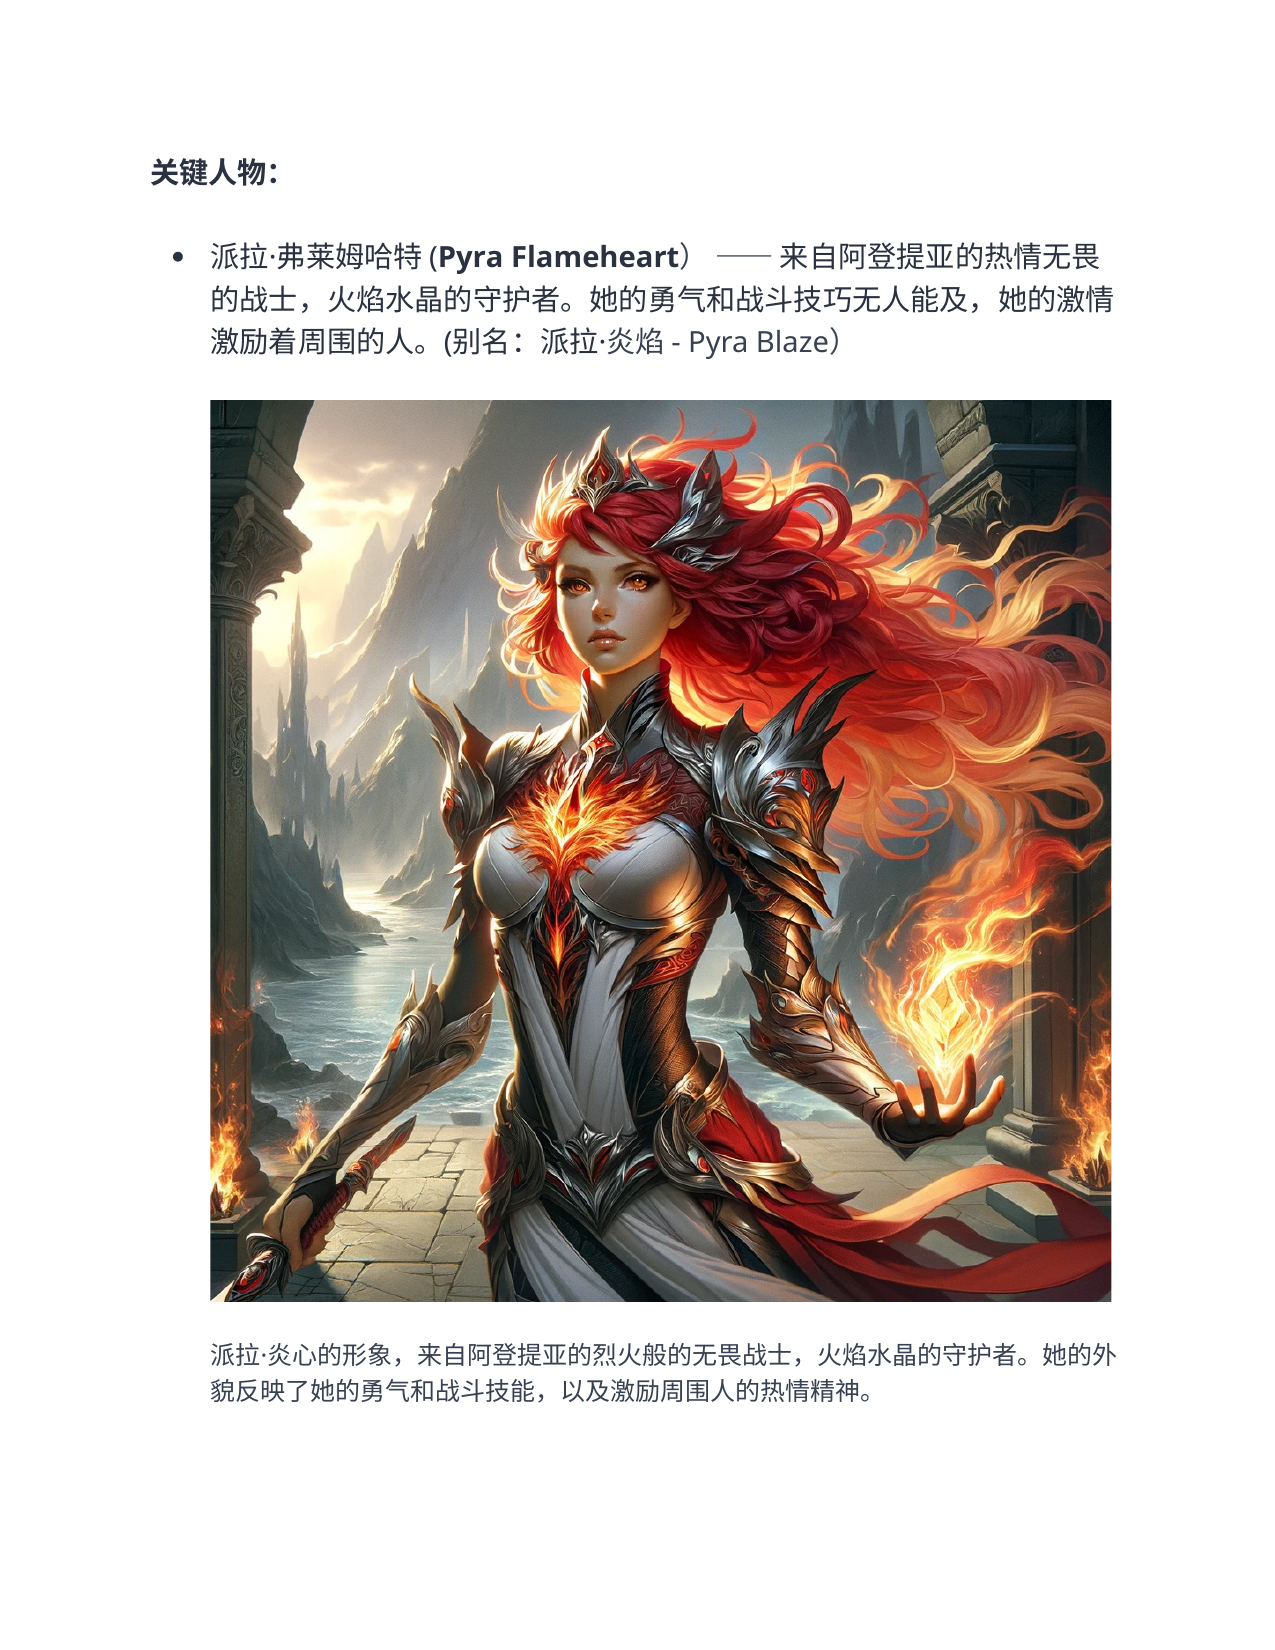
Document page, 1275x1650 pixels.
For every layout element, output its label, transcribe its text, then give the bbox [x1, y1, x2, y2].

text 关键人物： [150, 150, 1125, 192]
list 派拉·炎心的形象，来自阿登提亚的烈火般的无畏战士，火焰水晶的守护者。她的外貌反映了她的勇气和战斗技能，以及激励周围人的热情精神。 [210, 1336, 1125, 1408]
picture [210, 400, 1112, 1302]
list 派拉·弗莱姆哈特 (Pyra Flameheart） —— 来自阿登提亚的热情无畏的战士，火焰水晶的守护者。她的勇气和战斗技巧无人能及，她的激情激励着周围的人。(别名：派拉·炎焰 - Pyra Blaze） [173, 234, 1125, 361]
